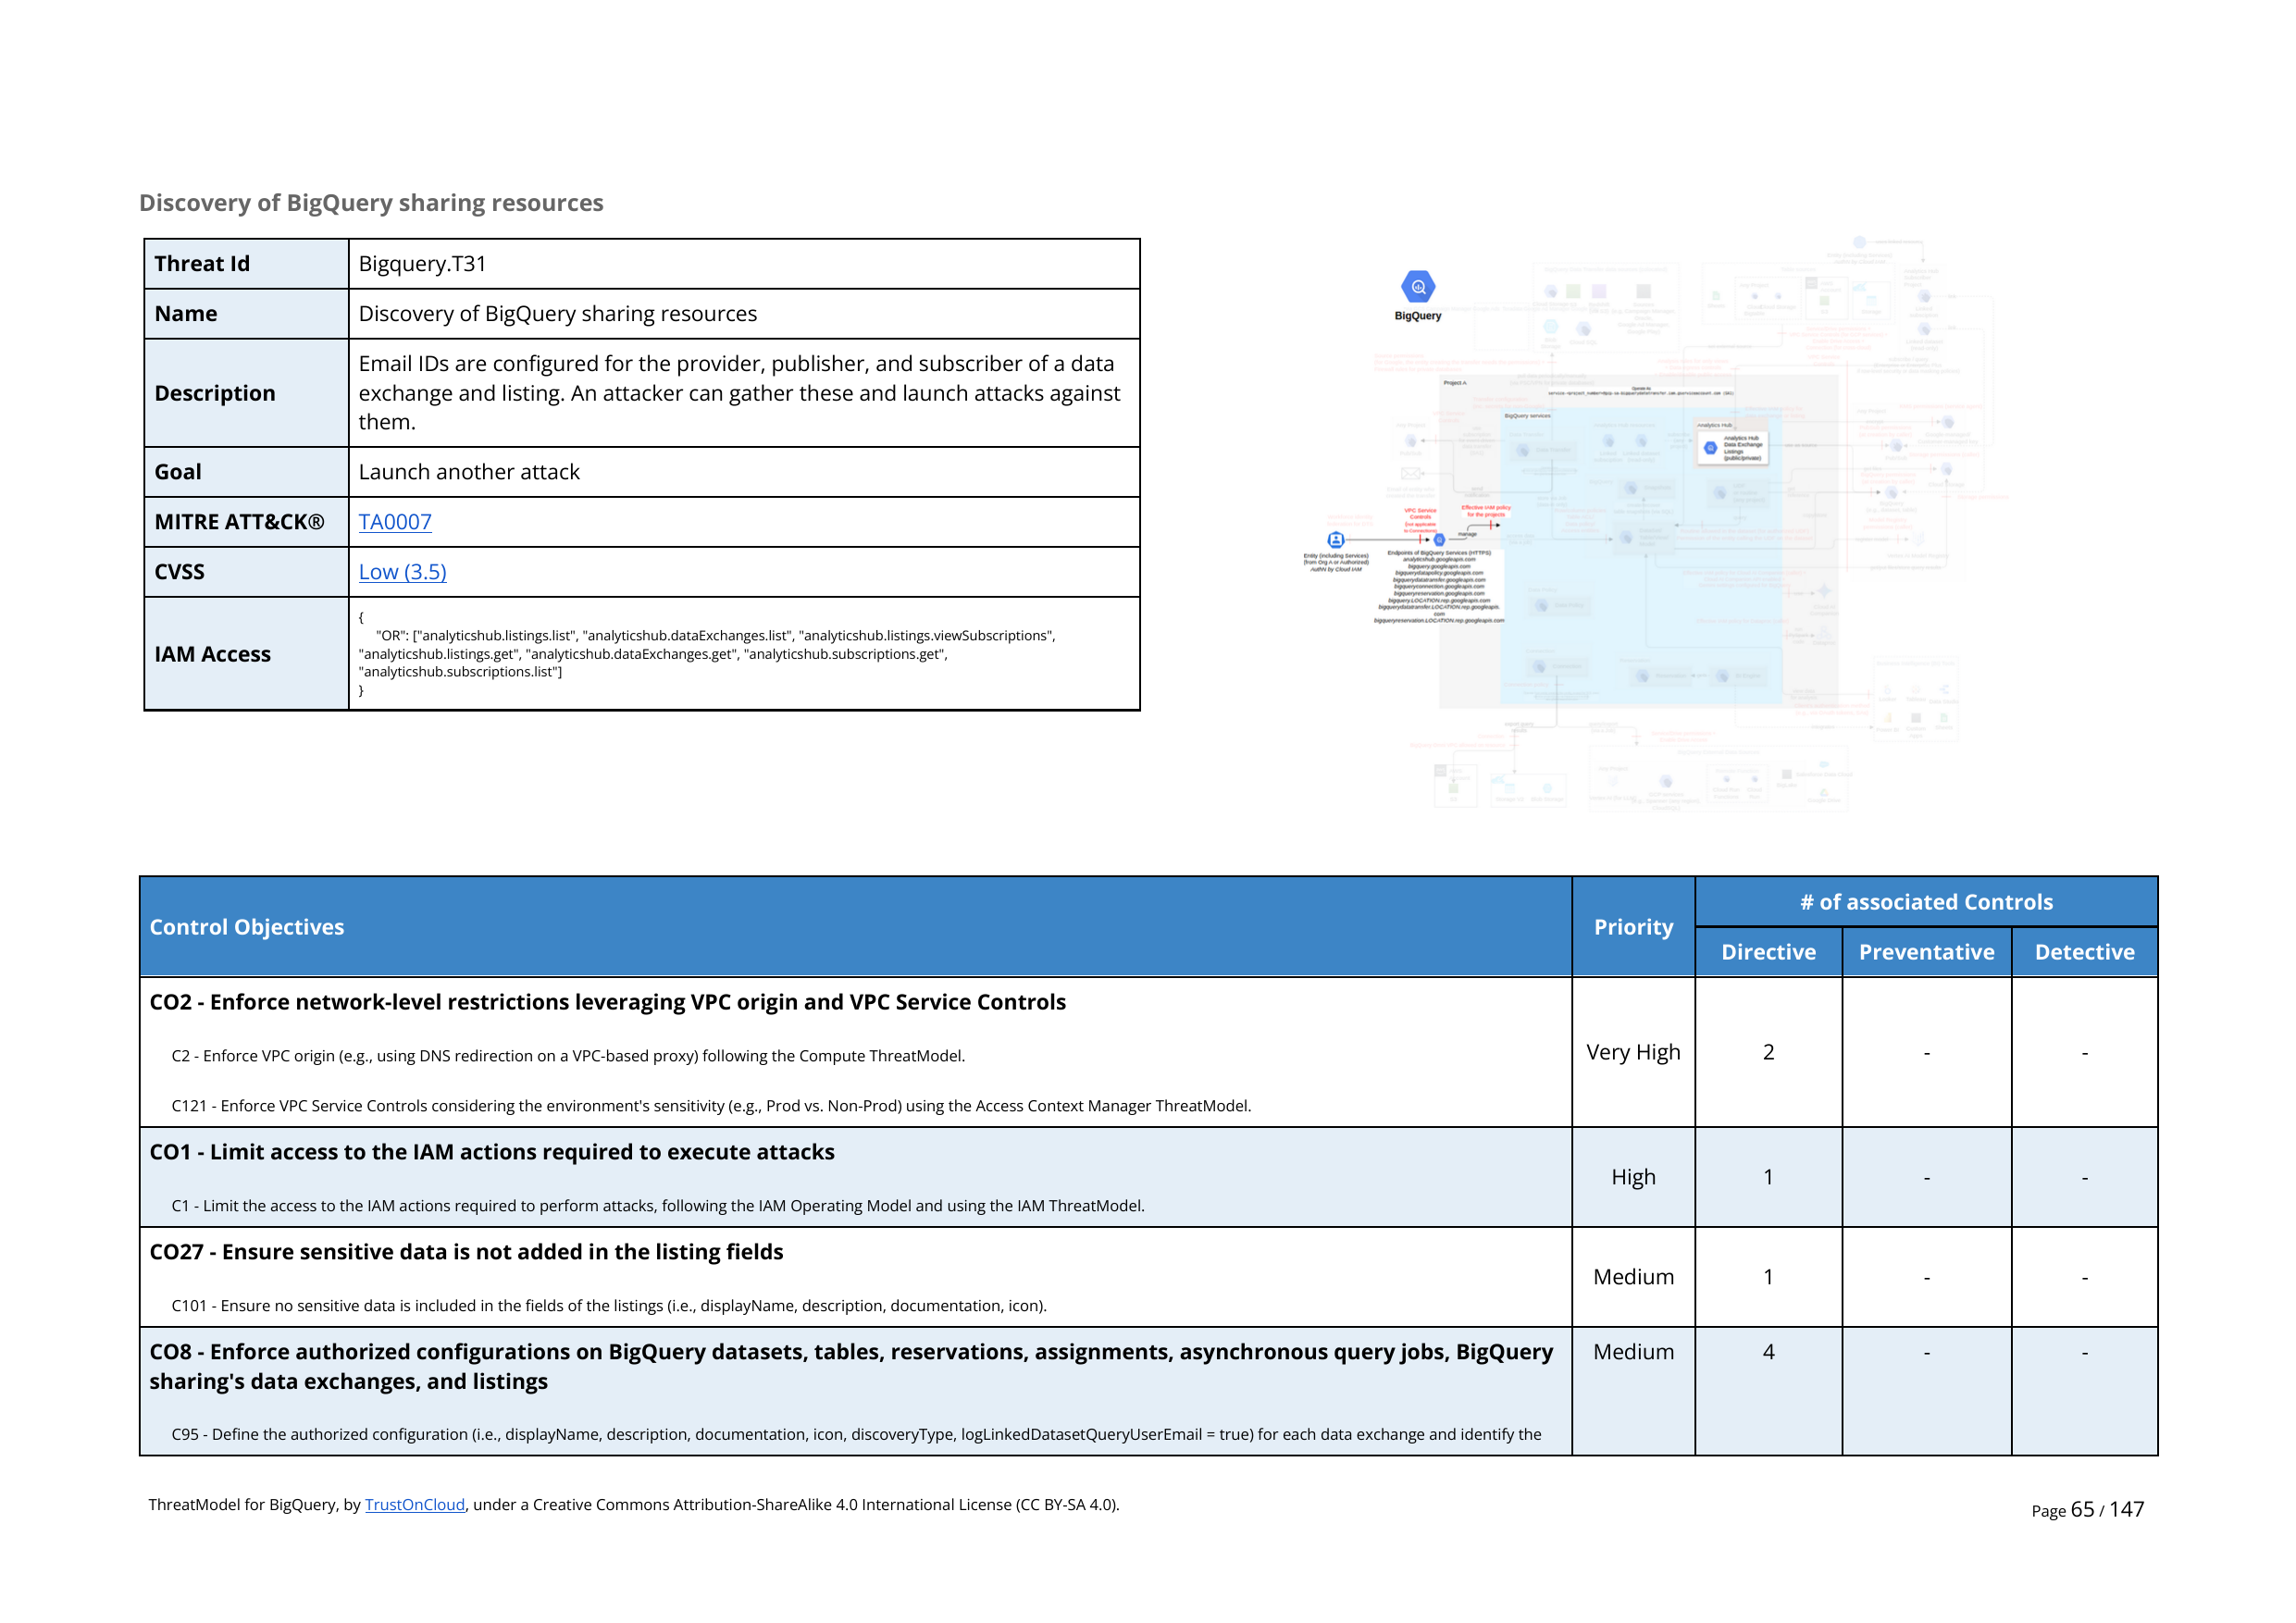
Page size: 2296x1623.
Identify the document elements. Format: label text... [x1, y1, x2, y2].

table_cell Medium [1573, 1228, 1694, 1326]
table_cell Medium [1573, 1328, 1694, 1455]
table_cell - [1843, 1228, 2011, 1326]
table_header [1150, 225, 2157, 825]
table_cell - [2013, 1228, 2157, 1326]
table_cell 2 [1696, 978, 1842, 1126]
table_cell CO1 - Limit access to the IAM actions required to execute attacks C1 - Limit the access to the IAM actions required to perform attacks, following the IAM Operating Model and using the IAM ThreatModel. [141, 1128, 1571, 1226]
table_cell Preventative [1843, 928, 2011, 975]
table_cell 4 [1696, 1328, 1842, 1455]
table_cell 1 [1696, 1128, 1842, 1226]
subtitle Discovery of BigQuery sharing resources [139, 187, 2156, 218]
table_header Priority [1573, 877, 1694, 975]
table_cell - [2013, 1328, 2157, 1455]
table_cell Very High [1573, 978, 1694, 1126]
table_cell - [1843, 1328, 2011, 1455]
table_cell - [1843, 1128, 2011, 1226]
table_header [141, 225, 1148, 825]
table_cell Detective [2013, 928, 2157, 975]
table_header # of associated Controls [1696, 877, 2157, 925]
table_cell CO27 - Ensure sensitive data is not added in the listing fields C101 - Ensure no sensitive data is included in the fields of the listings (i.e., displayName, description, documentation, icon). [141, 1228, 1571, 1326]
table_cell - [1843, 978, 2011, 1126]
table_cell Directive [1696, 928, 1842, 975]
table_header Control Objectives [141, 877, 1571, 975]
table_cell 1 [1696, 1228, 1842, 1326]
table_cell High [1573, 1128, 1694, 1226]
table_cell - [2013, 978, 2157, 1126]
picture [1303, 234, 2010, 813]
table_cell CO2 - Enforce network-level restrictions leveraging VPC origin and VPC Service Controls C2 - Enforce VPC origin (e.g., using DNS redirection on a VPC-based proxy) following the Compute ThreatModel. C121 - Enforce VPC Service Controls considering the environment's sensitivity (e.g., Prod vs. Non-Prod) using the Access Context Manager ThreatModel. [141, 978, 1571, 1126]
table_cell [141, 1328, 1571, 1455]
table_cell - [2013, 1128, 2157, 1226]
